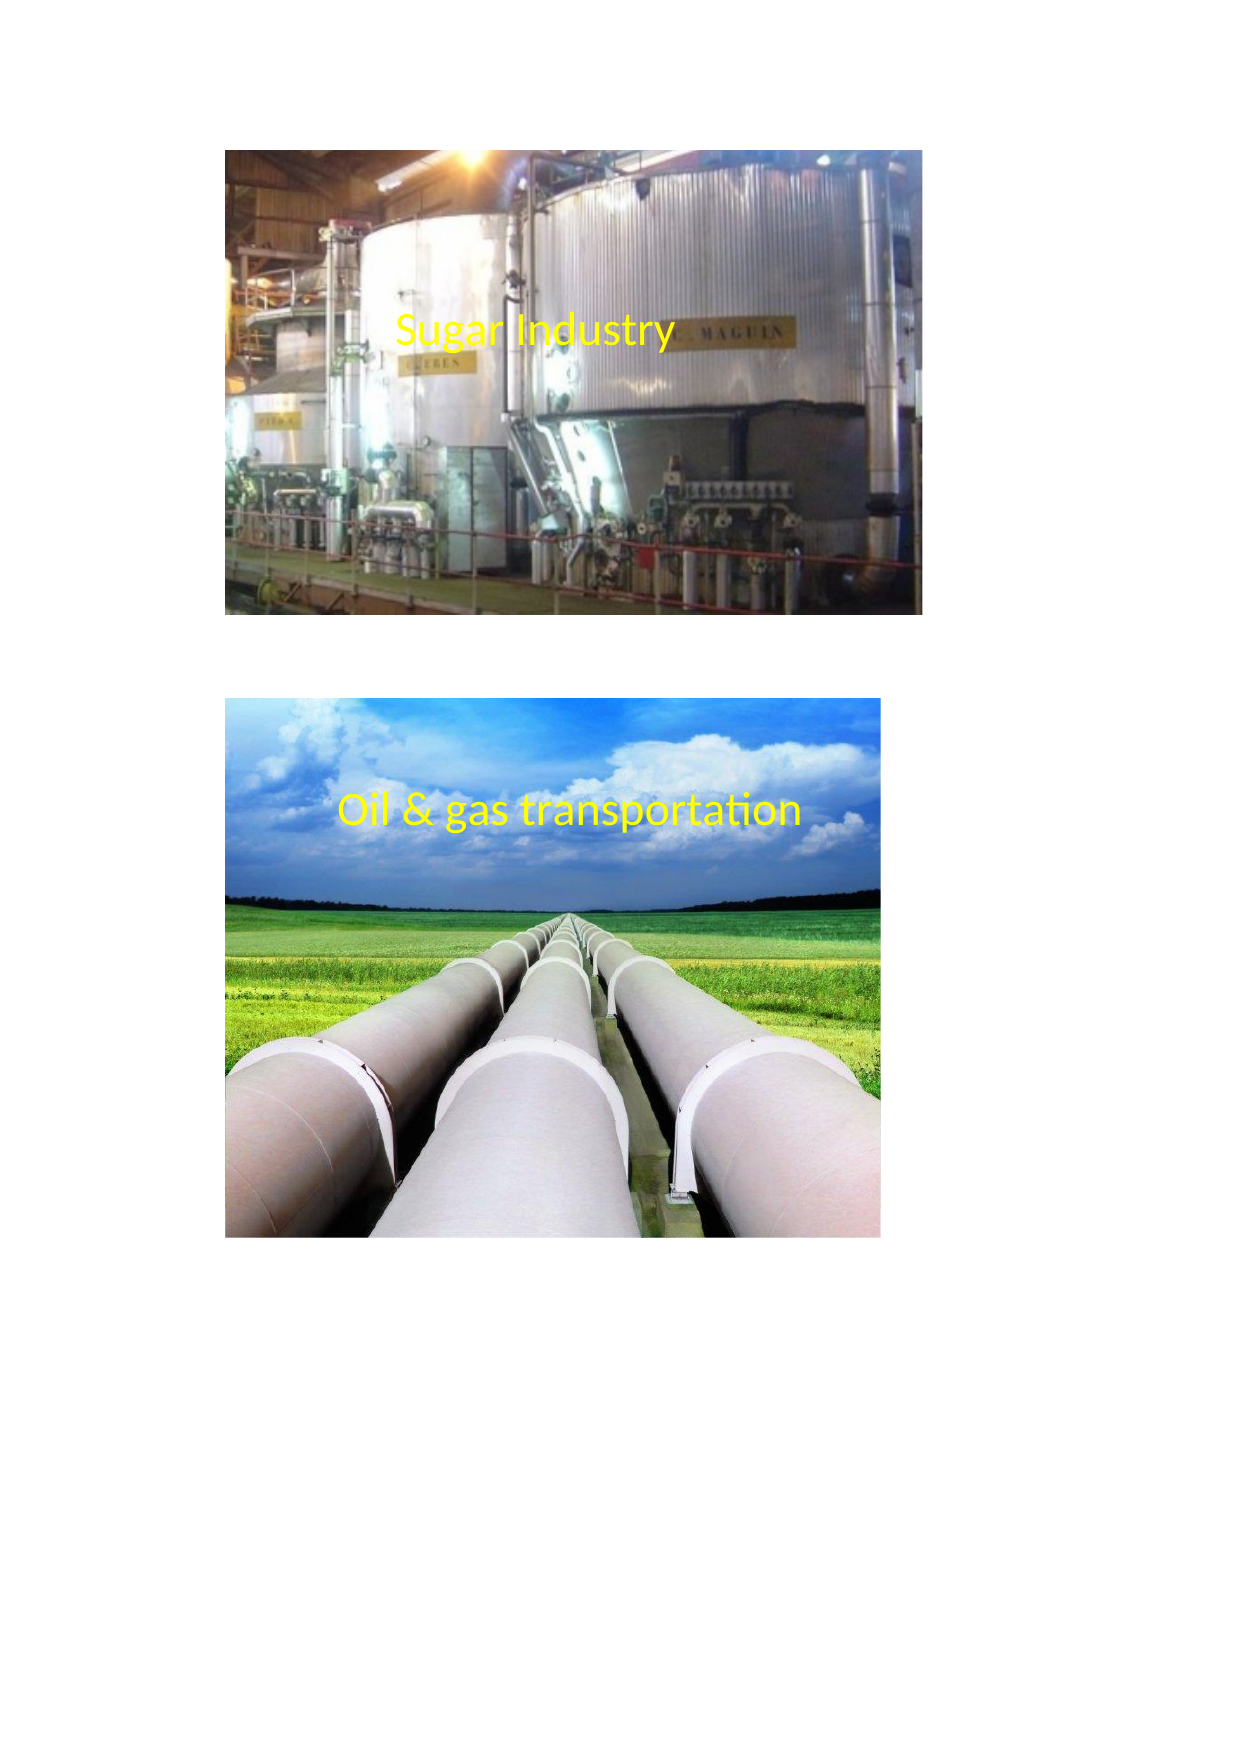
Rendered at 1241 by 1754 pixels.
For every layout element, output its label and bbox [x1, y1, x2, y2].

picture [225, 698, 881, 1238]
picture [225, 150, 923, 615]
